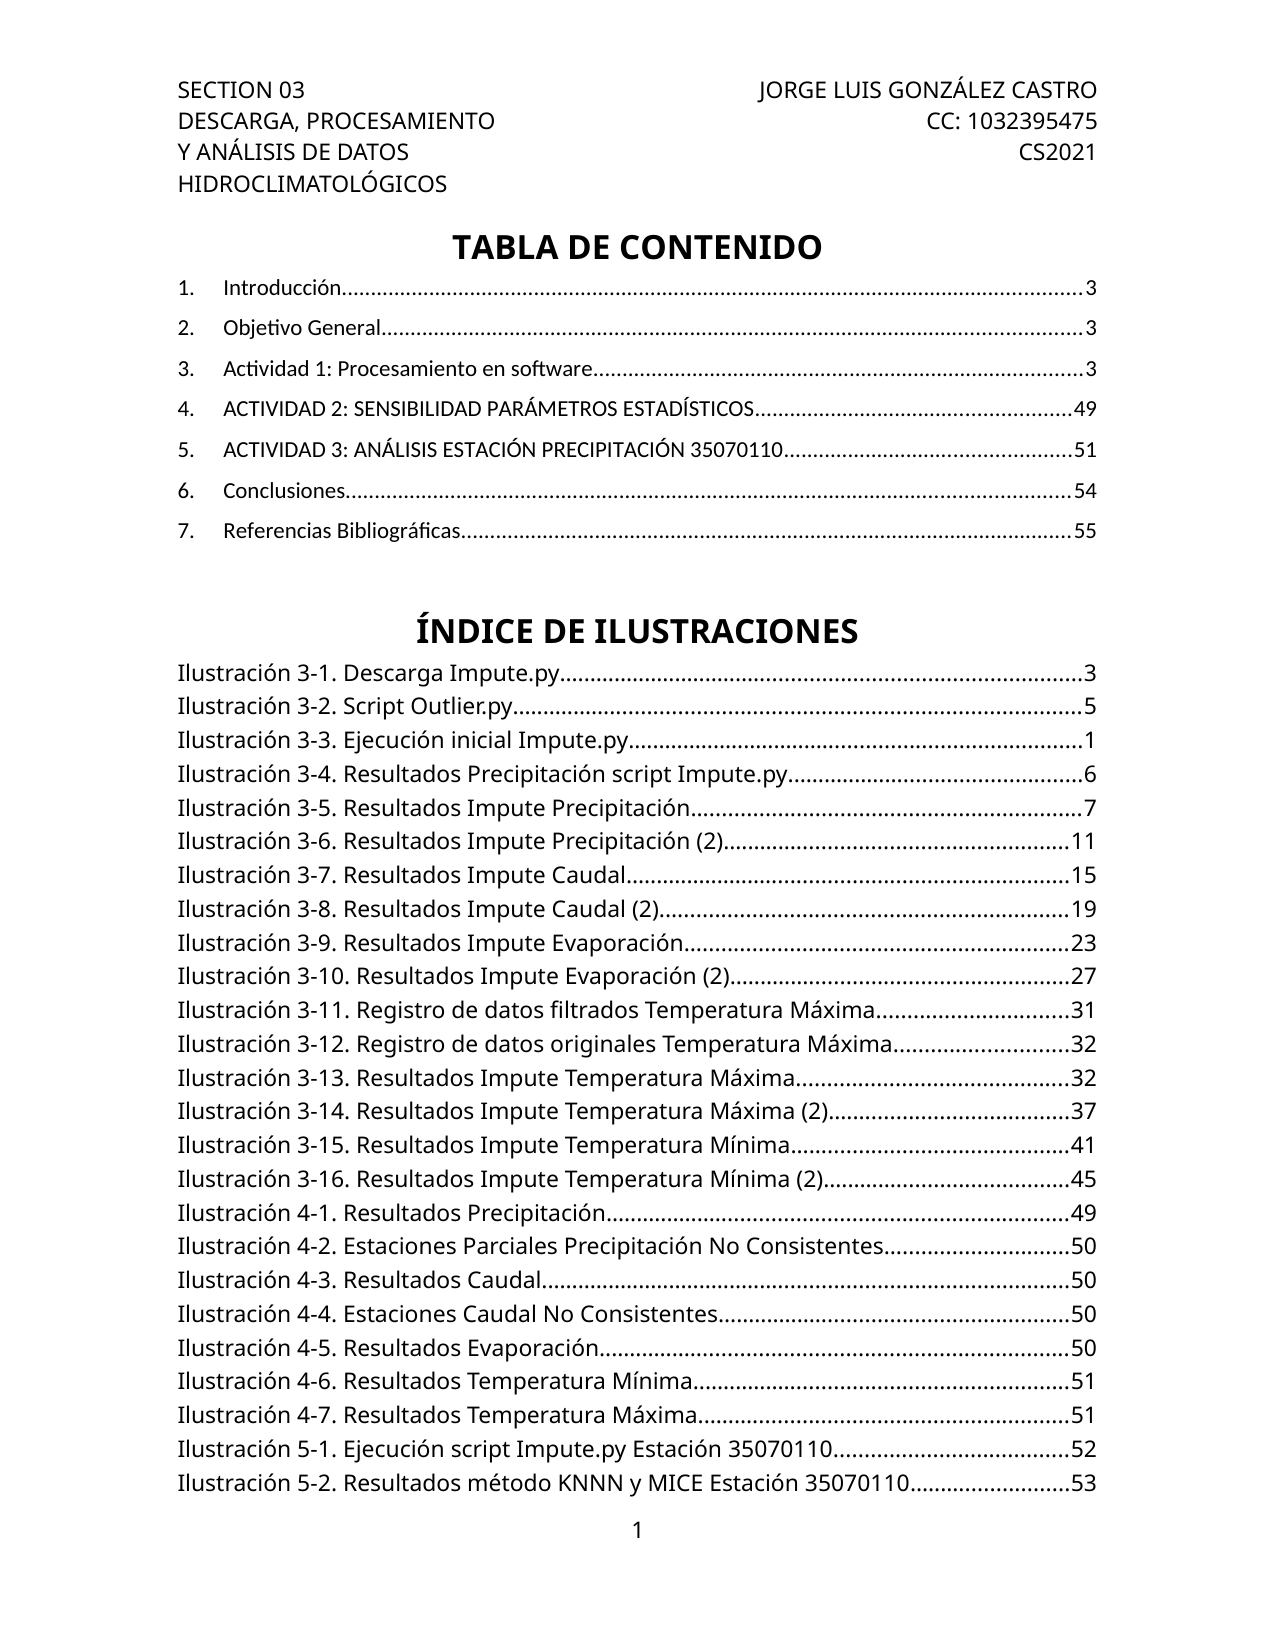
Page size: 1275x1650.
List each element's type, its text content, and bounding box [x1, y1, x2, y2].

text Ilustración 3-2. Script Outlier.py 5 [177, 690, 1098, 721]
text Ilustración 3-4. Resultados Precipitación script Impute.py 6 [177, 758, 1098, 789]
text ÍNDICE DE ILUSTRACIONES [177, 607, 1098, 653]
text Ilustración 3-1. Descarga Impute.py 3 [177, 656, 1098, 688]
text Ilustración 3-16. Resultados Impute Temperatura Mínima (2) 45 [177, 1163, 1098, 1194]
text Ilustración 4-7. Resultados Temperatura Máxima 51 [177, 1399, 1098, 1430]
text Ilustración 3-14. Resultados Impute Temperatura Máxima (2) 37 [177, 1095, 1098, 1126]
text Ilustración 4-6. Resultados Temperatura Mínima 51 [177, 1365, 1098, 1396]
text Ilustración 3-11. Registro de datos filtrados Temperatura Máxima 31 [177, 994, 1098, 1025]
text Ilustración 4-5. Resultados Evaporación 50 [177, 1331, 1098, 1363]
text Ilustración 3-6. Resultados Impute Precipitación (2) 11 [177, 825, 1098, 856]
text Ilustración 4-4. Estaciones Caudal No Consistentes 50 [177, 1298, 1098, 1329]
text Ilustración 3-12. Registro de datos originales Temperatura Máxima 32 [177, 1028, 1098, 1059]
text Ilustración 3-7. Resultados Impute Caudal 15 [177, 859, 1098, 890]
text Ilustración 4-1. Resultados Precipitación 49 [177, 1196, 1098, 1228]
text Ilustración 3-3. Ejecución inicial Impute.py 1 [177, 724, 1098, 755]
text Ilustración 3-13. Resultados Impute Temperatura Máxima 32 [177, 1061, 1098, 1093]
text Ilustración 3-8. Resultados Impute Caudal (2) 19 [177, 893, 1098, 924]
text Ilustración 5-2. Resultados método KNNN y MICE Estación 35070110 53 [177, 1466, 1098, 1498]
text Ilustración 3-9. Resultados Impute Evaporación 23 [177, 926, 1098, 958]
text Ilustración 3-5. Resultados Impute Precipitación 7 [177, 791, 1098, 823]
text Ilustración 5-1. Ejecución script Impute.py Estación 35070110 52 [177, 1433, 1098, 1464]
text Ilustración 4-3. Resultados Caudal 50 [177, 1264, 1098, 1295]
text Ilustración 3-15. Resultados Impute Temperatura Mínima 41 [177, 1129, 1098, 1160]
text Ilustración 3-10. Resultados Impute Evaporación (2) 27 [177, 960, 1098, 991]
text Ilustración 4-2. Estaciones Parciales Precipitación No Consistentes 50 [177, 1230, 1098, 1261]
